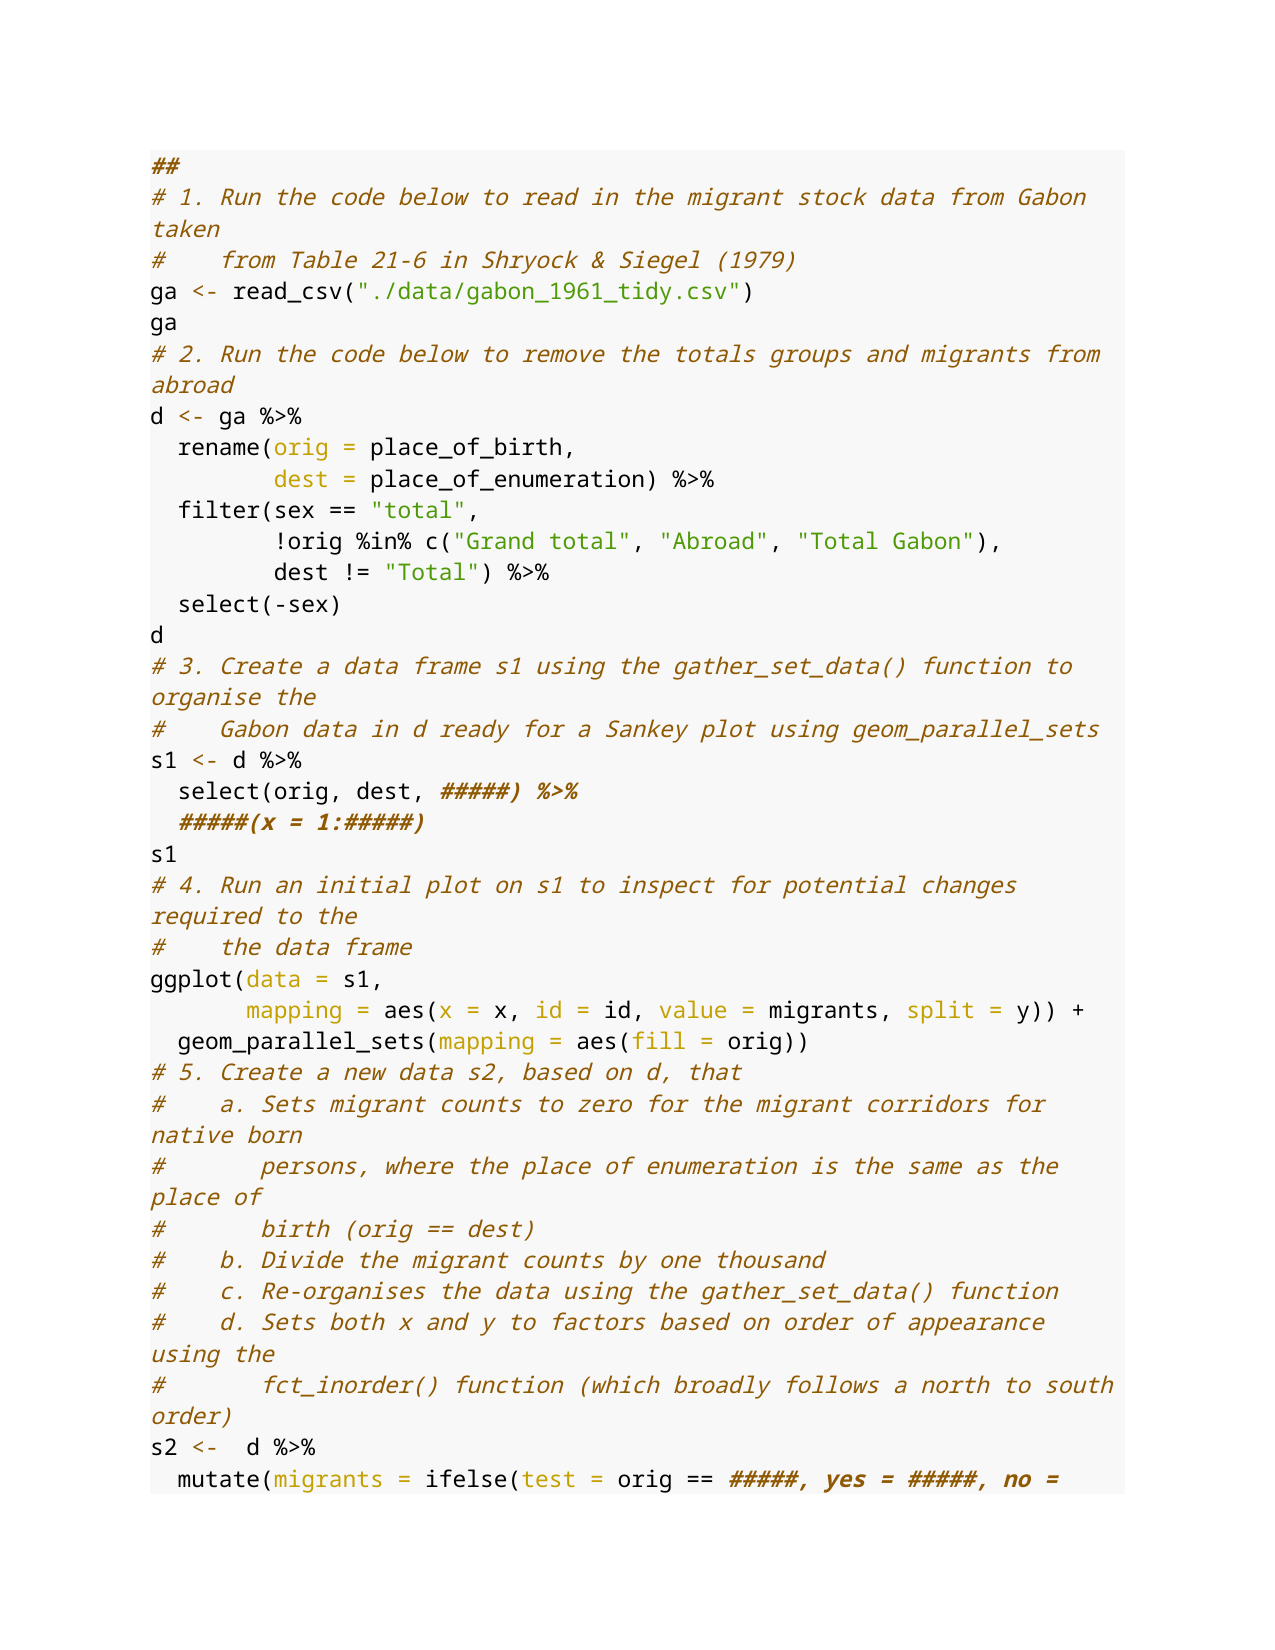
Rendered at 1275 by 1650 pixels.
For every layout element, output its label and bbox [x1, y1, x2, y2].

text [150, 150, 1125, 1494]
